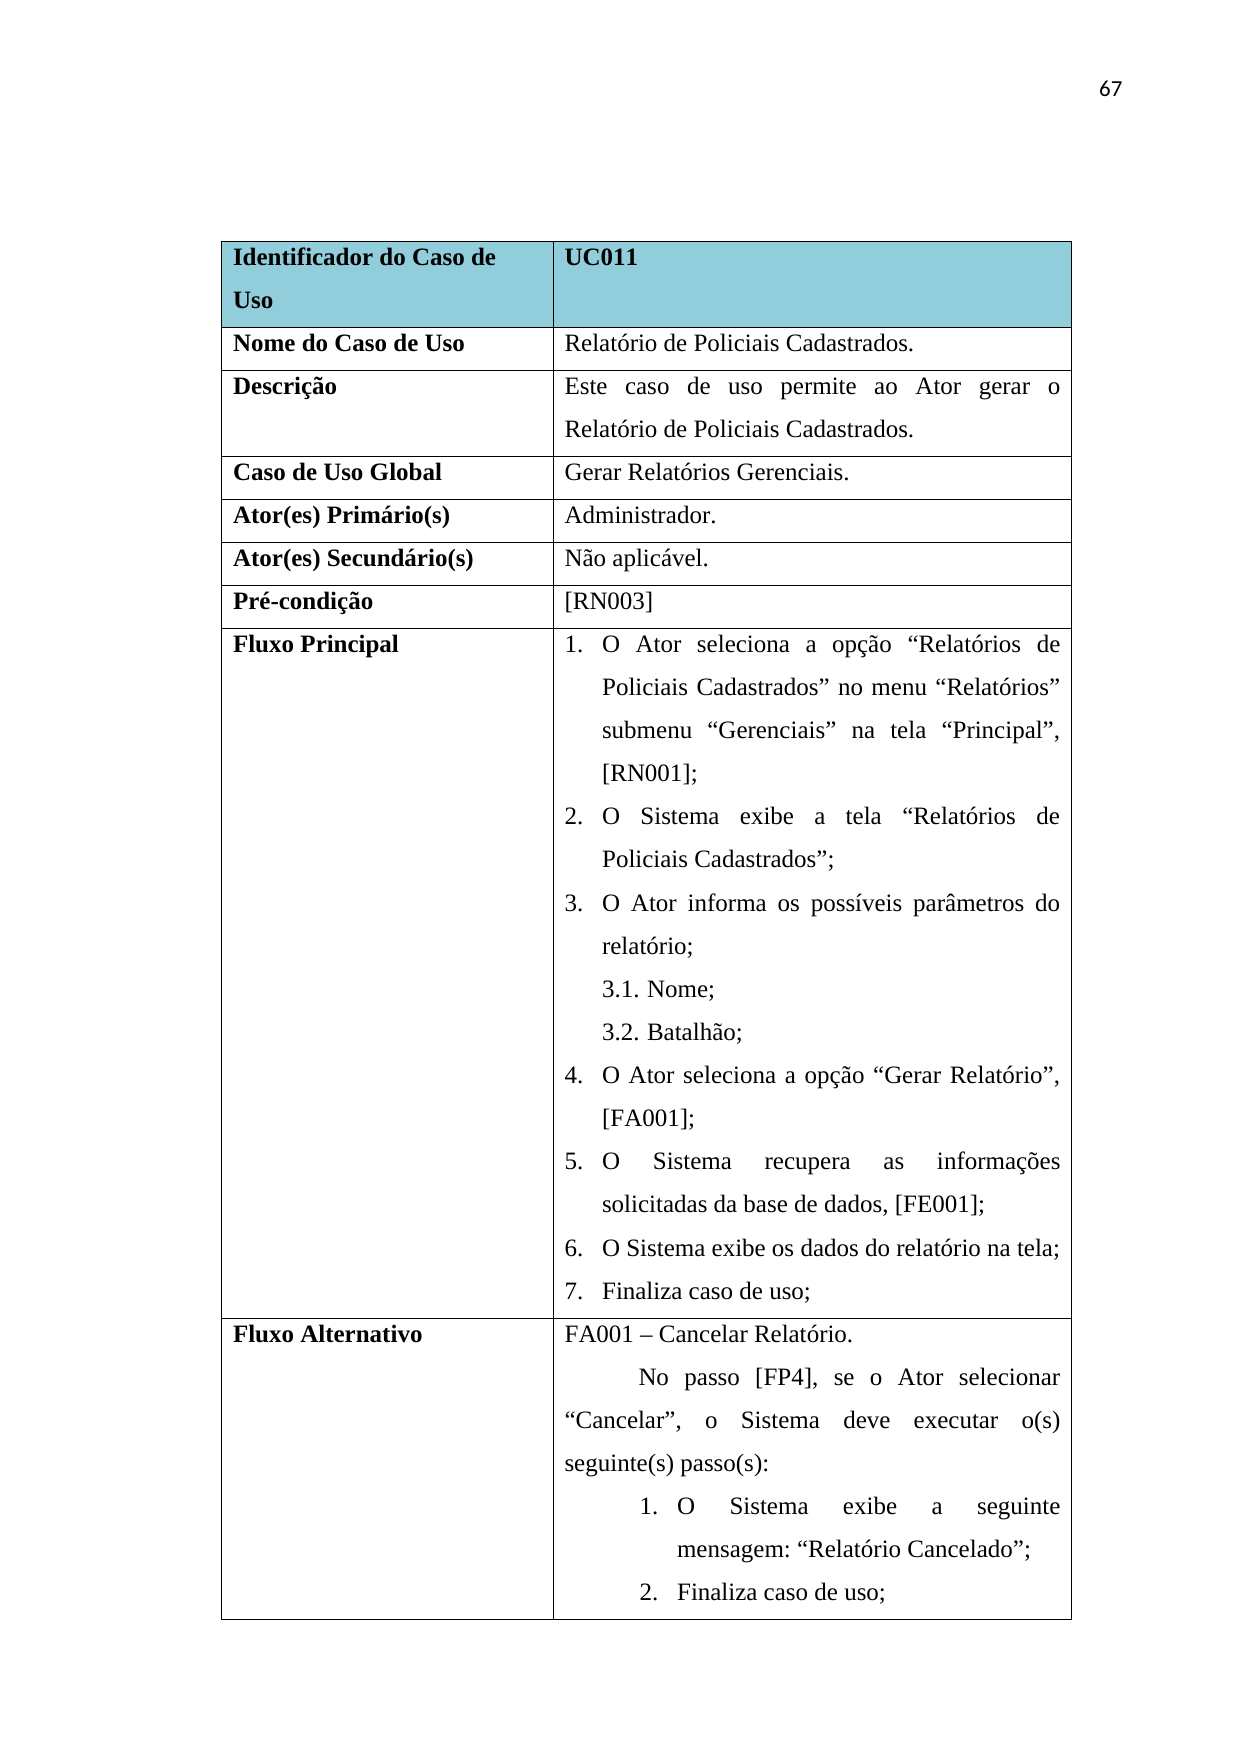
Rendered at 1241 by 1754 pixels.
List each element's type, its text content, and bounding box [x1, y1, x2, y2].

table_cell Este caso de uso permite ao Ator gerar o Relatório de Policiais Cadastrados. [554, 371, 1071, 456]
table_cell Administrador. [554, 500, 1071, 542]
table_cell Não aplicável. [554, 543, 1071, 585]
table_cell O Ator seleciona a opção “Relatórios de Policiais Cadastrados” no menu “Relatórios” submenu “Gerenciais” na tela “Principal”, [RN001]; O Sistema exibe a tela “Relatórios de Policiais Cadastrados”; O Ator informa os possíveis parâmetros do relatório; Nome; Batalhão; O Ator seleciona a opção “Gerar Relatório”, [FA001]; O Sistema recupera as informações solicitadas da base de dados, [FE001]; O Sistema exibe os dados do relatório na tela; Finaliza caso de uso; [554, 629, 1071, 1318]
table_cell Ator(es) Secundário(s) [222, 543, 553, 585]
table_cell [RN003] [554, 586, 1071, 628]
table_cell Relatório de Policiais Cadastrados. [554, 328, 1071, 370]
table_cell Fluxo Alternativo [222, 1319, 553, 1619]
table_cell Gerar Relatórios Gerenciais. [554, 457, 1071, 499]
table_cell Pré-condição [222, 586, 553, 628]
table_header UC011 [554, 242, 1071, 327]
table_cell Caso de Uso Global [222, 457, 553, 499]
table_header Identificador do Caso de Uso [222, 242, 553, 327]
table_cell Ator(es) Primário(s) [222, 500, 553, 542]
table_cell Descrição [222, 371, 553, 456]
table_cell FA001 – Cancelar Relatório. No passo [FP4], se o Ator selecionar “Cancelar”, o Sistema deve executar o(s) seguinte(s) passo(s): O Sistema exibe a seguinte mensagem: “Relatório Cancelado”; Finaliza caso de uso; [554, 1319, 1071, 1619]
table_cell Nome do Caso de Uso [222, 328, 553, 370]
table_cell Fluxo Principal [222, 629, 553, 1318]
